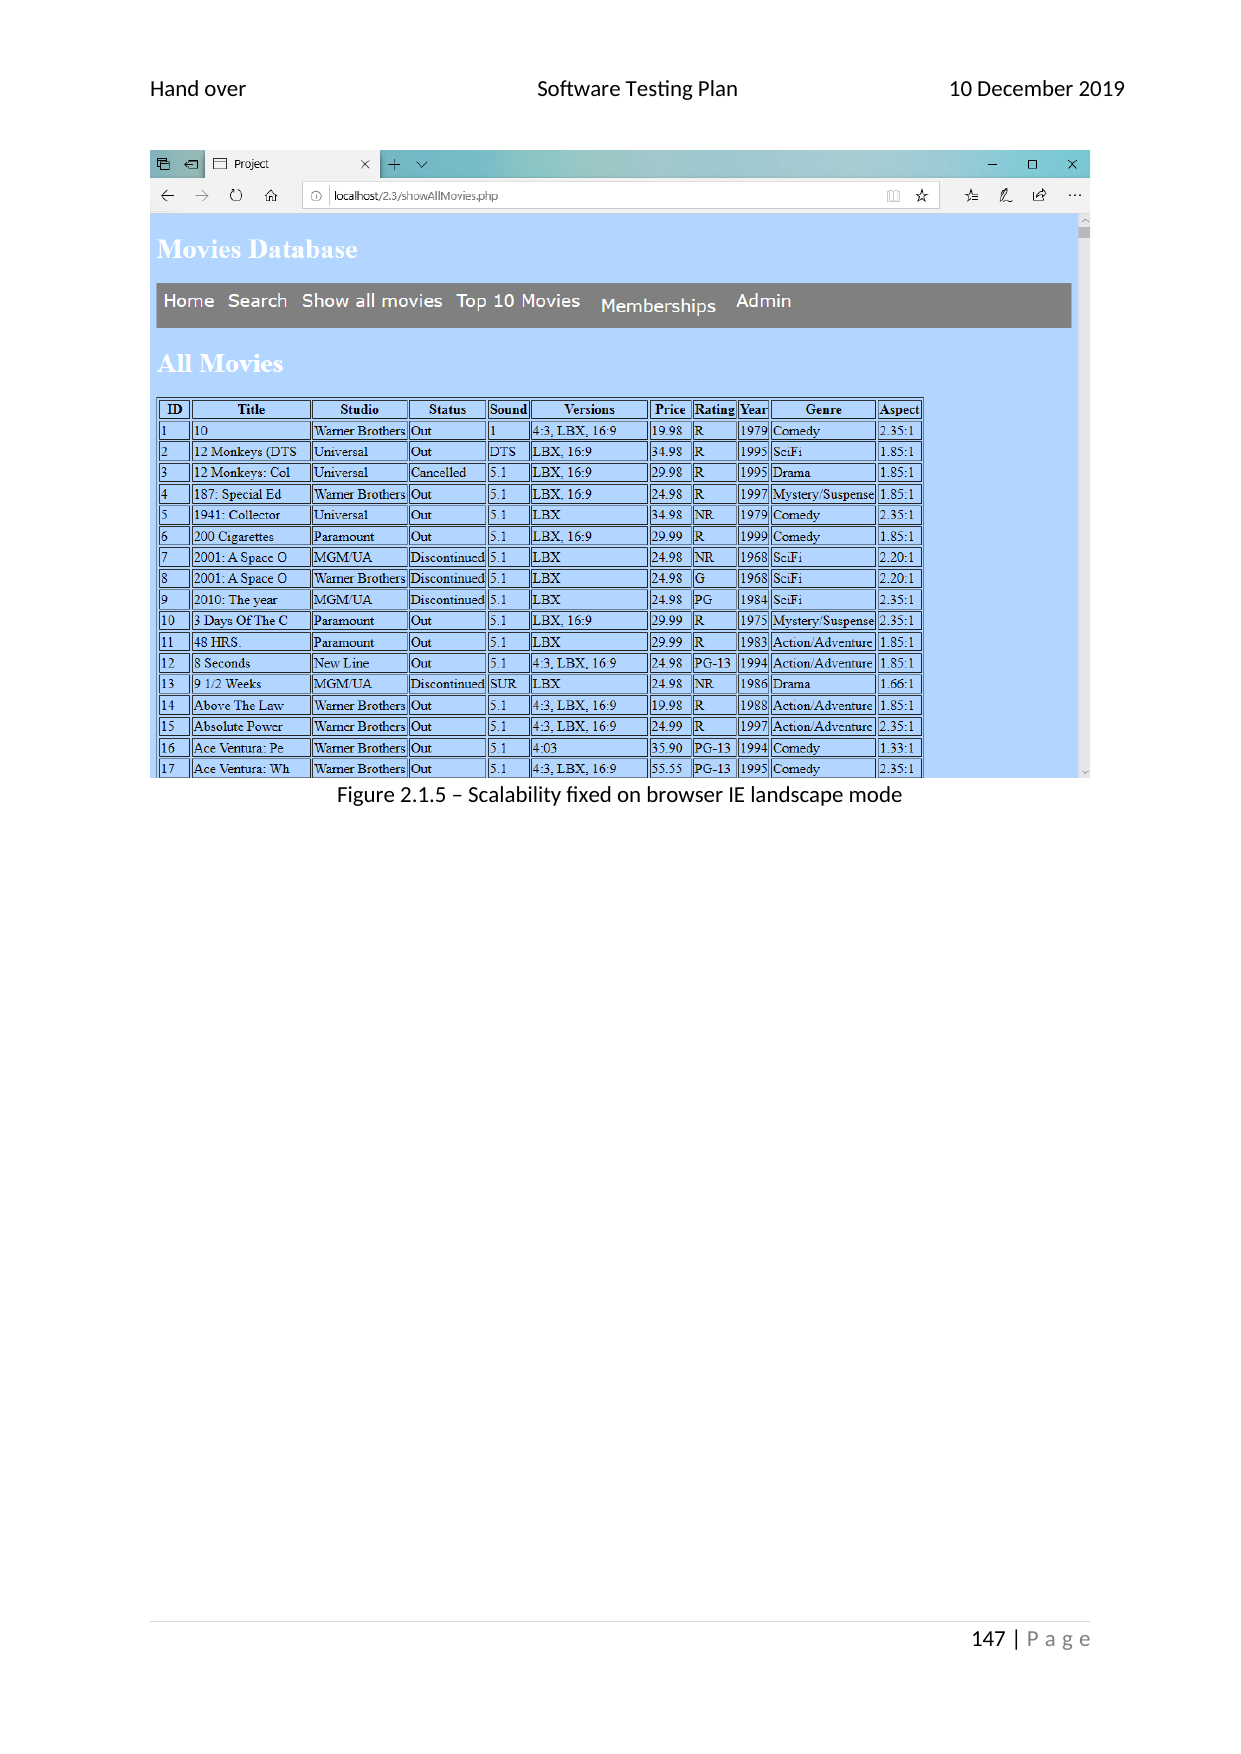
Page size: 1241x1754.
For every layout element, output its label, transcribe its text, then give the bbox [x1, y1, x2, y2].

picture [150, 150, 1091, 778]
text Figure 2.1.5 – Scalability fixed on browser IE landscape mode Figure 2.1.6 – Scalability fixed on browser IE portrait mode Figure 2.1.7 – Scalability fixed on browser firefox landscape mode Figure 2.1.8 – Scalability fixed on browser IE portrait mode Figure 2.1.9 – Scalability fixed on browser google chrome landscape mode Figure 2.1.10 – Scalability fixed on browser google chrome portrait mode [150, 778, 1090, 808]
